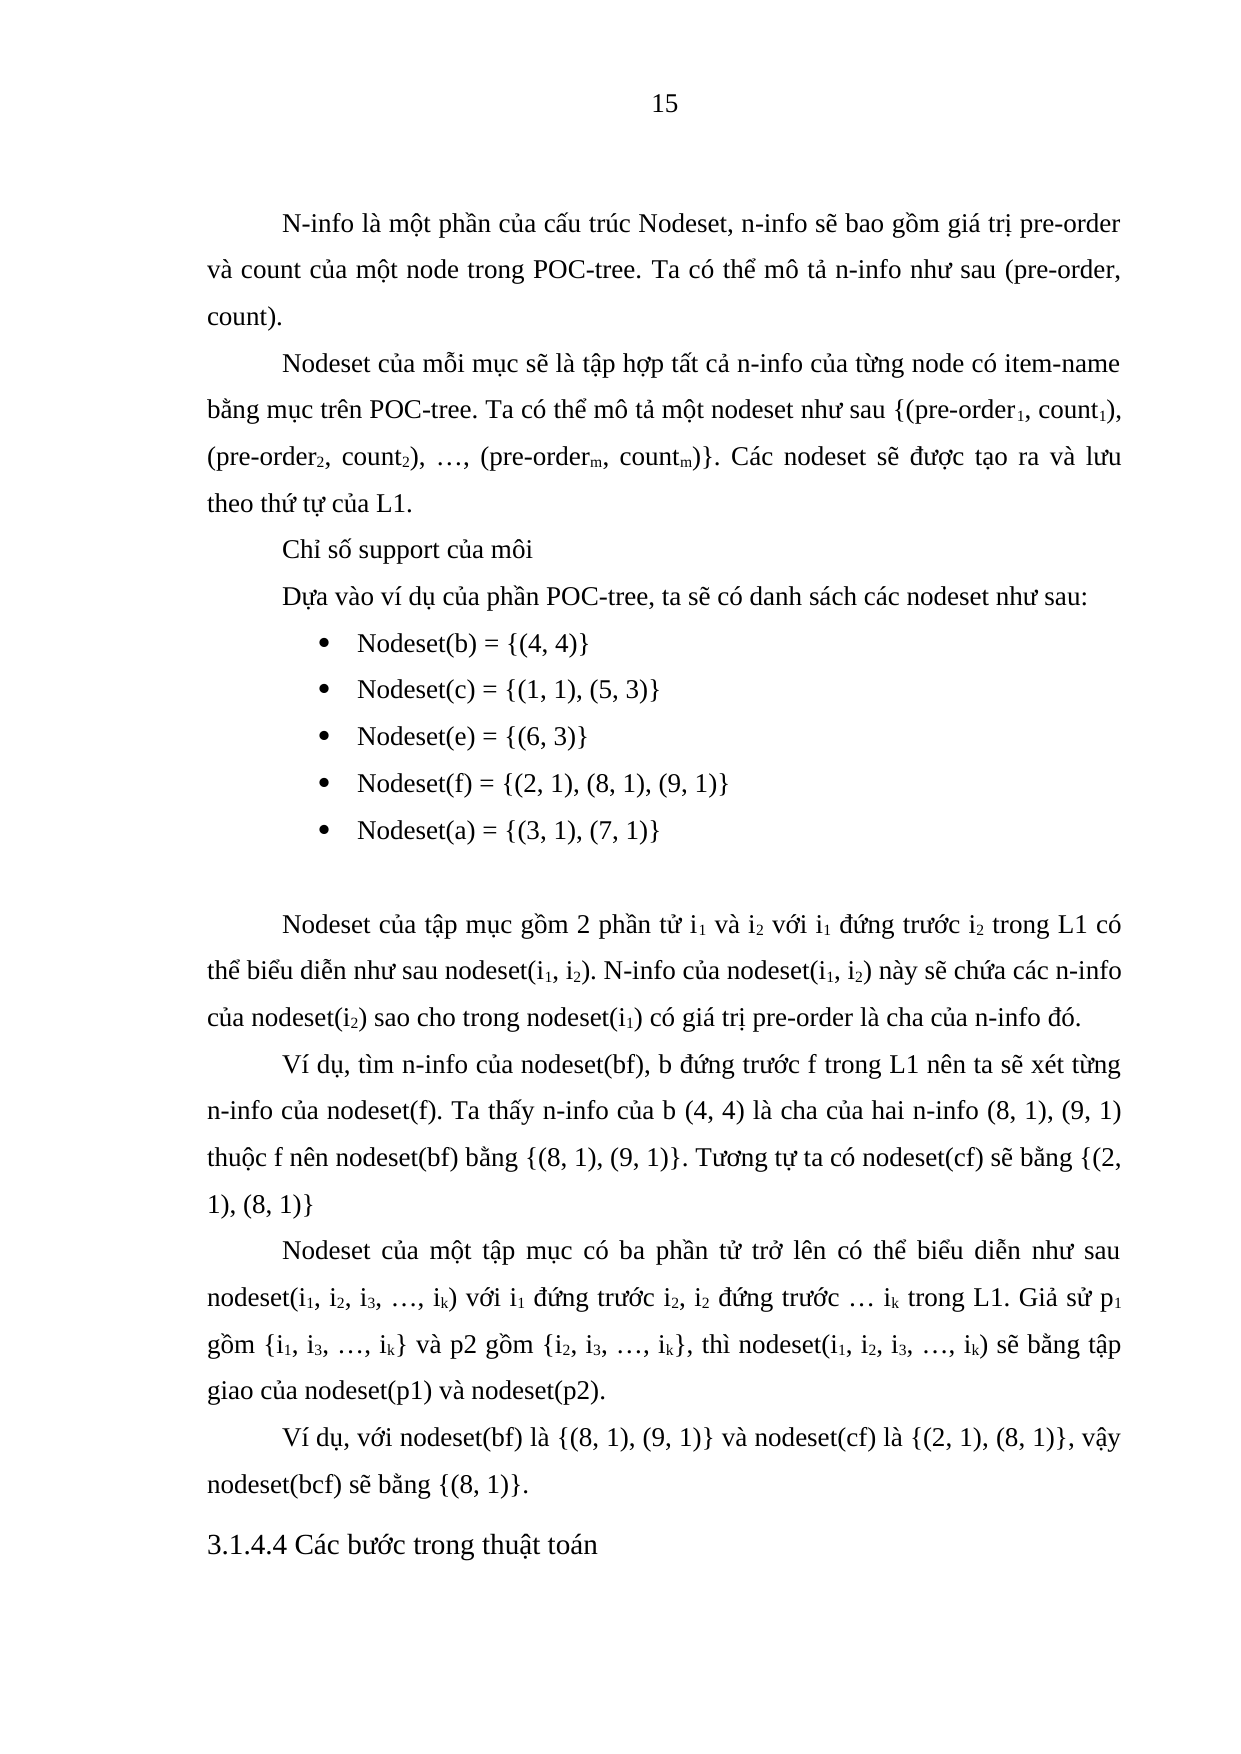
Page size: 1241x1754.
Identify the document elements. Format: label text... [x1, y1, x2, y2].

subtitle Các bước trong thuật toán [207, 1527, 1122, 1561]
list Nodeset(e) = {(6, 3)} [319, 721, 1122, 752]
list Nodeset(a) = {(3, 1), (7, 1)} [319, 814, 1122, 846]
text Nodeset của tập mục gồm 2 phần tử i1 và i2 với i1 đứng trước i2 trong L1 có thể biểu diễn như sau nodeset(i1, i2). N-info của nodeset(i1, i2) này sẽ chứa các n-info của nodeset(i2) sao cho trong nodeset(i1) có giá trị pre-order là cha của n-info đó. [207, 908, 1122, 1032]
list Nodeset(f) = {(2, 1), (8, 1), (9, 1)} [319, 767, 1122, 799]
text Nodeset của một tập mục có ba phần tử trở lên có thể biểu diễn như sau nodeset(i1, i2, i3, …, ik) với i1 đứng trước i2, i2 đứng trước … ik trong L1. Giả sử p1 gồm {i1, i3, …, ik} và p2 gồm {i2, i3, …, ik}, thì nodeset(i1, i2, i3, …, ik) sẽ bằng tập giao của nodeset(p1) và nodeset(p2). [207, 1234, 1122, 1406]
text Chỉ số support của môi [207, 533, 1122, 564]
list Nodeset(b) = {(4, 4)} [319, 627, 1122, 658]
text Ví dụ, tìm n-info của nodeset(bf), b đứng trước f trong L1 nên ta sẽ xét từng n-info của nodeset(f). Ta thấy n-info của b (4, 4) là cha của hai n-info (8, 1), (9, 1) thuộc f nên nodeset(bf) bằng {(8, 1), (9, 1)}. Tương tự ta có nodeset(cf) sẽ bằng {(2, 1), (8, 1)} [207, 1048, 1122, 1219]
list Nodeset(c) = {(1, 1), (5, 3)} [319, 674, 1122, 705]
text Dựa vào ví dụ của phần POC-tree, ta sẽ có danh sách các nodeset như sau: [207, 580, 1122, 611]
text N-info là một phần của cấu trúc Nodeset, n-info sẽ bao gồm giá trị pre-order và count của một node trong POC-tree. Ta có thể mô tả n-info như sau (pre-order, count). [207, 207, 1122, 331]
text Ví dụ, với nodeset(bf) là {(8, 1), (9, 1)} và nodeset(cf) là {(2, 1), (8, 1)}, vậy nodeset(bcf) sẽ bằng {(8, 1)}. [207, 1421, 1122, 1499]
text Nodeset của mỗi mục sẽ là tập hợp tất cả n-info của từng node có item-name bằng mục trên POC-tree. Ta có thể mô tả một nodeset như sau {(pre-order1, count1), (pre-order2, count2), …, (pre-orderm, countm)}. Các nodeset sẽ được tạo ra và lưu theo thứ tự của L1. [207, 347, 1122, 518]
